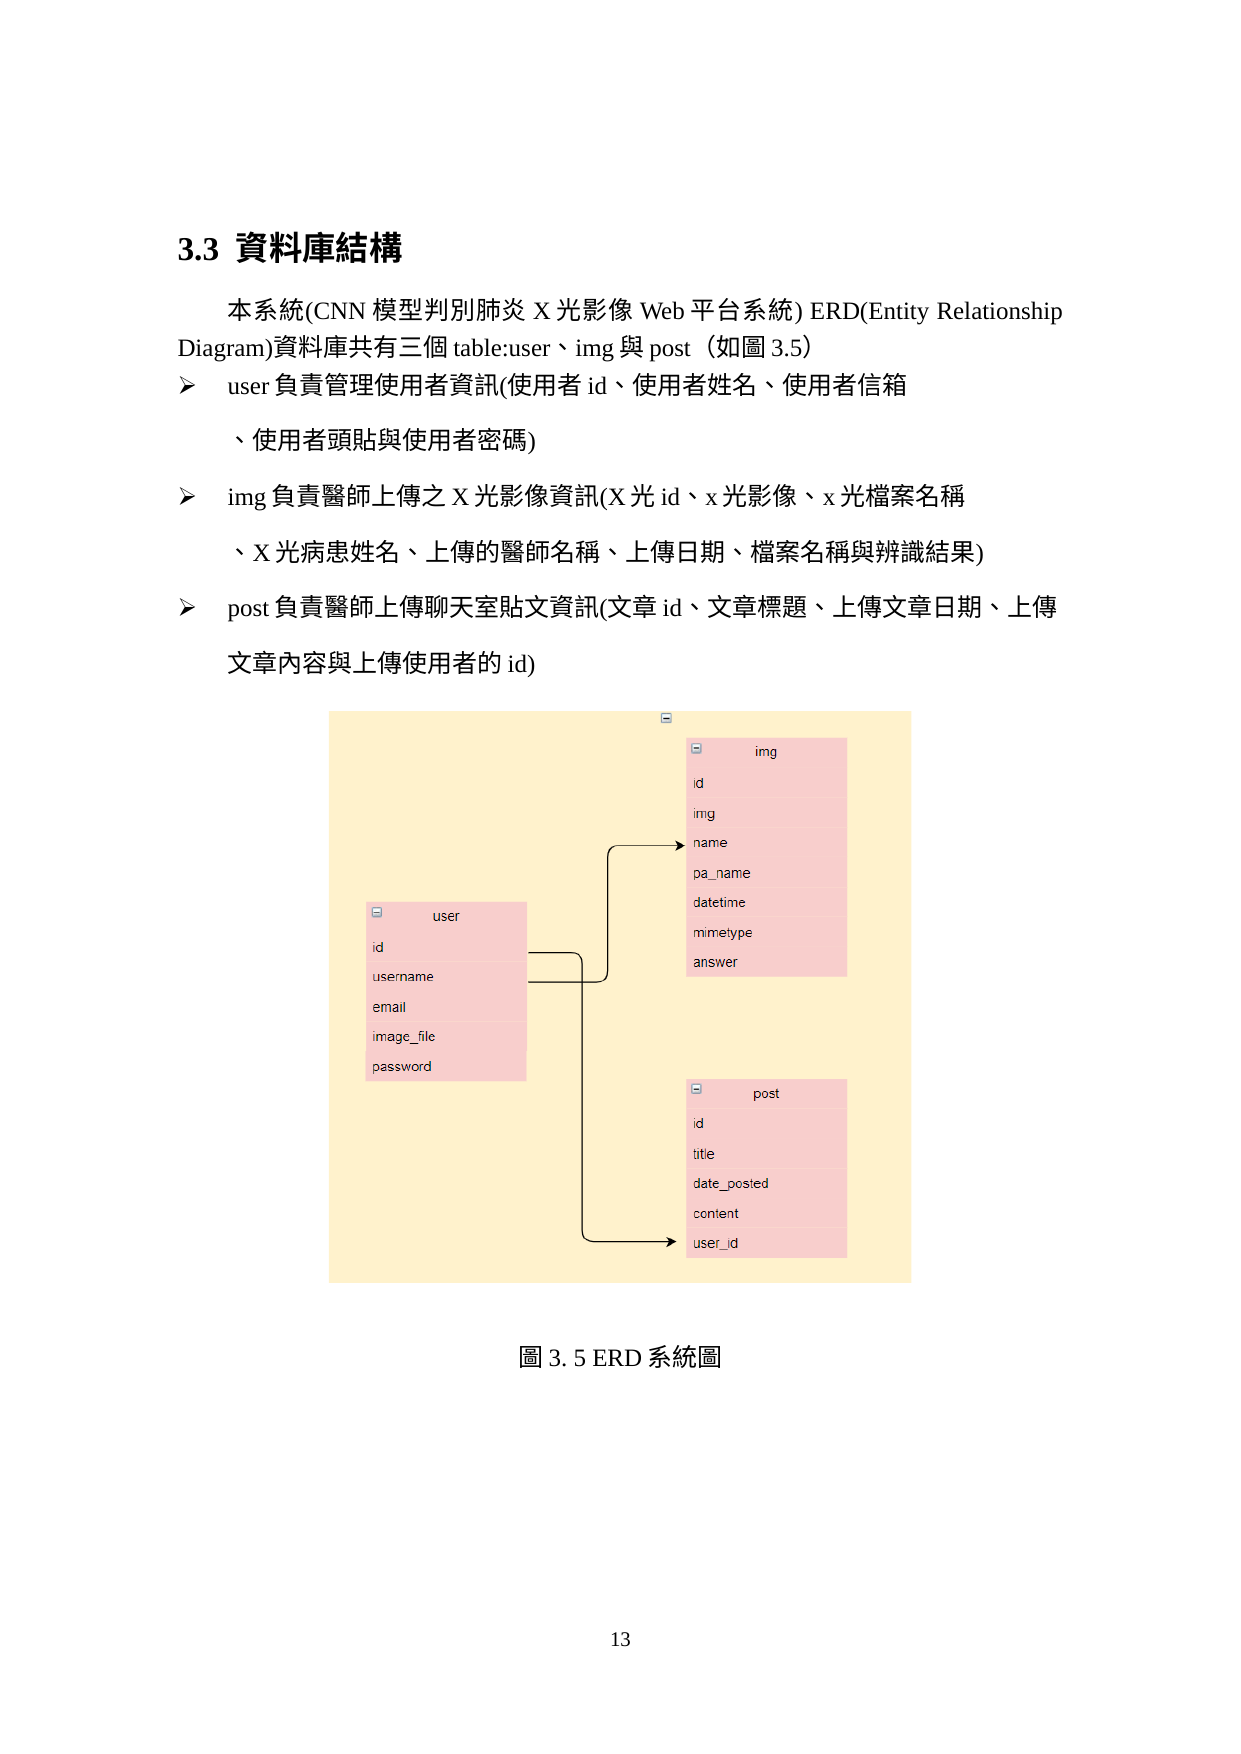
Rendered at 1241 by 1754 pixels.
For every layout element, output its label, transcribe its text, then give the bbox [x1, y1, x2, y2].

title 3.3 資料庫結構 [177, 208, 1063, 283]
list 、使用者頭貼與使用者密碼) [227, 420, 1063, 458]
picture [328, 711, 912, 1283]
list img負責醫師上傳之X光影像資訊(X光id、x光影像、x光檔案名稱 [177, 476, 1063, 513]
list 、X光病患姓名、上傳的醫師名稱、上傳日期、檔案名稱與辨識結果) [227, 531, 1063, 569]
list user負責管理使用者資訊(使用者id、使用者姓名、使用者信箱 [177, 364, 1063, 402]
list post負責醫師上傳聊天室貼文資訊(文章id、文章標題、上傳文章日期、上傳文章內容與上傳使用者的id) [177, 587, 1063, 681]
text 本系統(CNN模型判別肺炎X光影像Web平台系統) ERD(Entity Relationship Diagram)資料庫共有三個table:user、img與post（如圖3.5） [177, 289, 1063, 364]
